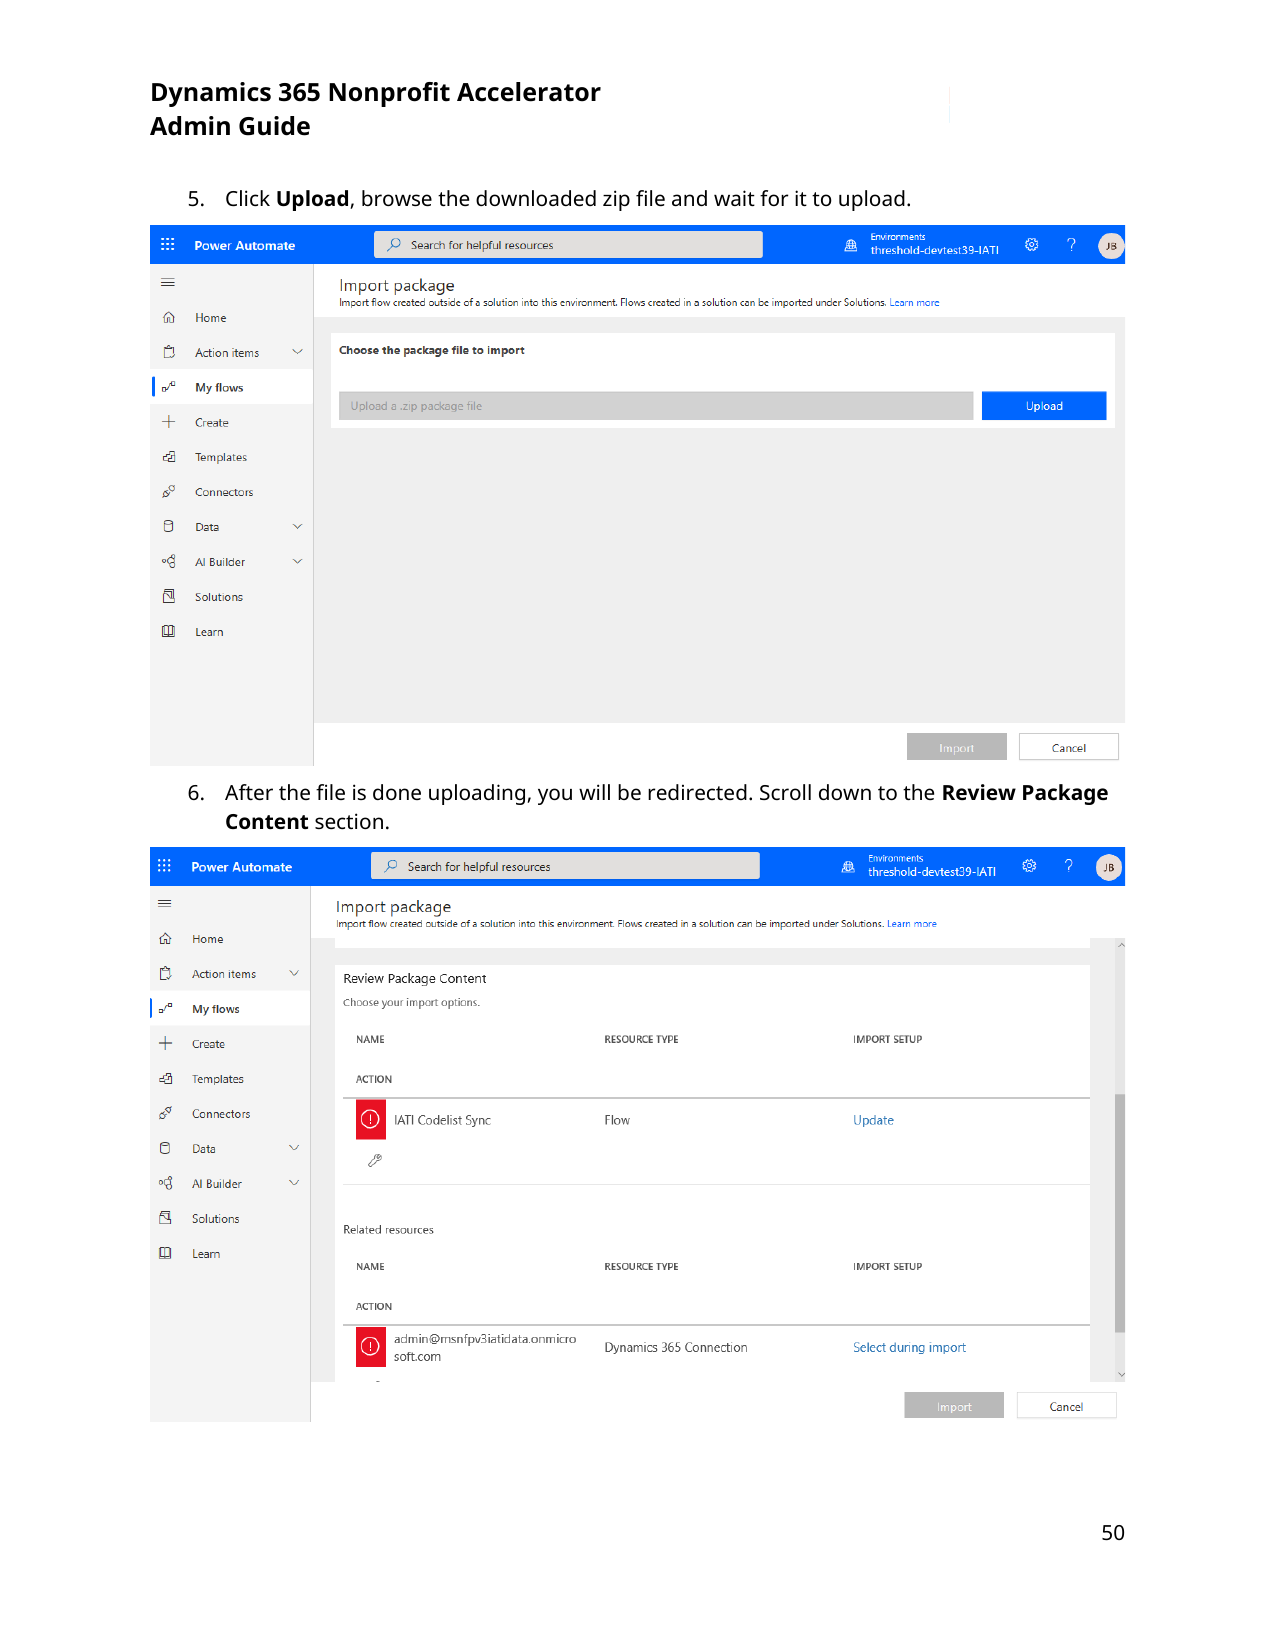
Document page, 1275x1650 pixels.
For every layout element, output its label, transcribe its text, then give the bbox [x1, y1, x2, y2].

list After the file is done uploading, you will be redirected. Scroll down to the Review Package Content section. [187, 778, 1125, 835]
picture [150, 847, 1125, 1422]
list Click Upload, browse the downloaded zip file and wait for it to upload. [187, 184, 1125, 212]
picture [150, 225, 1125, 766]
